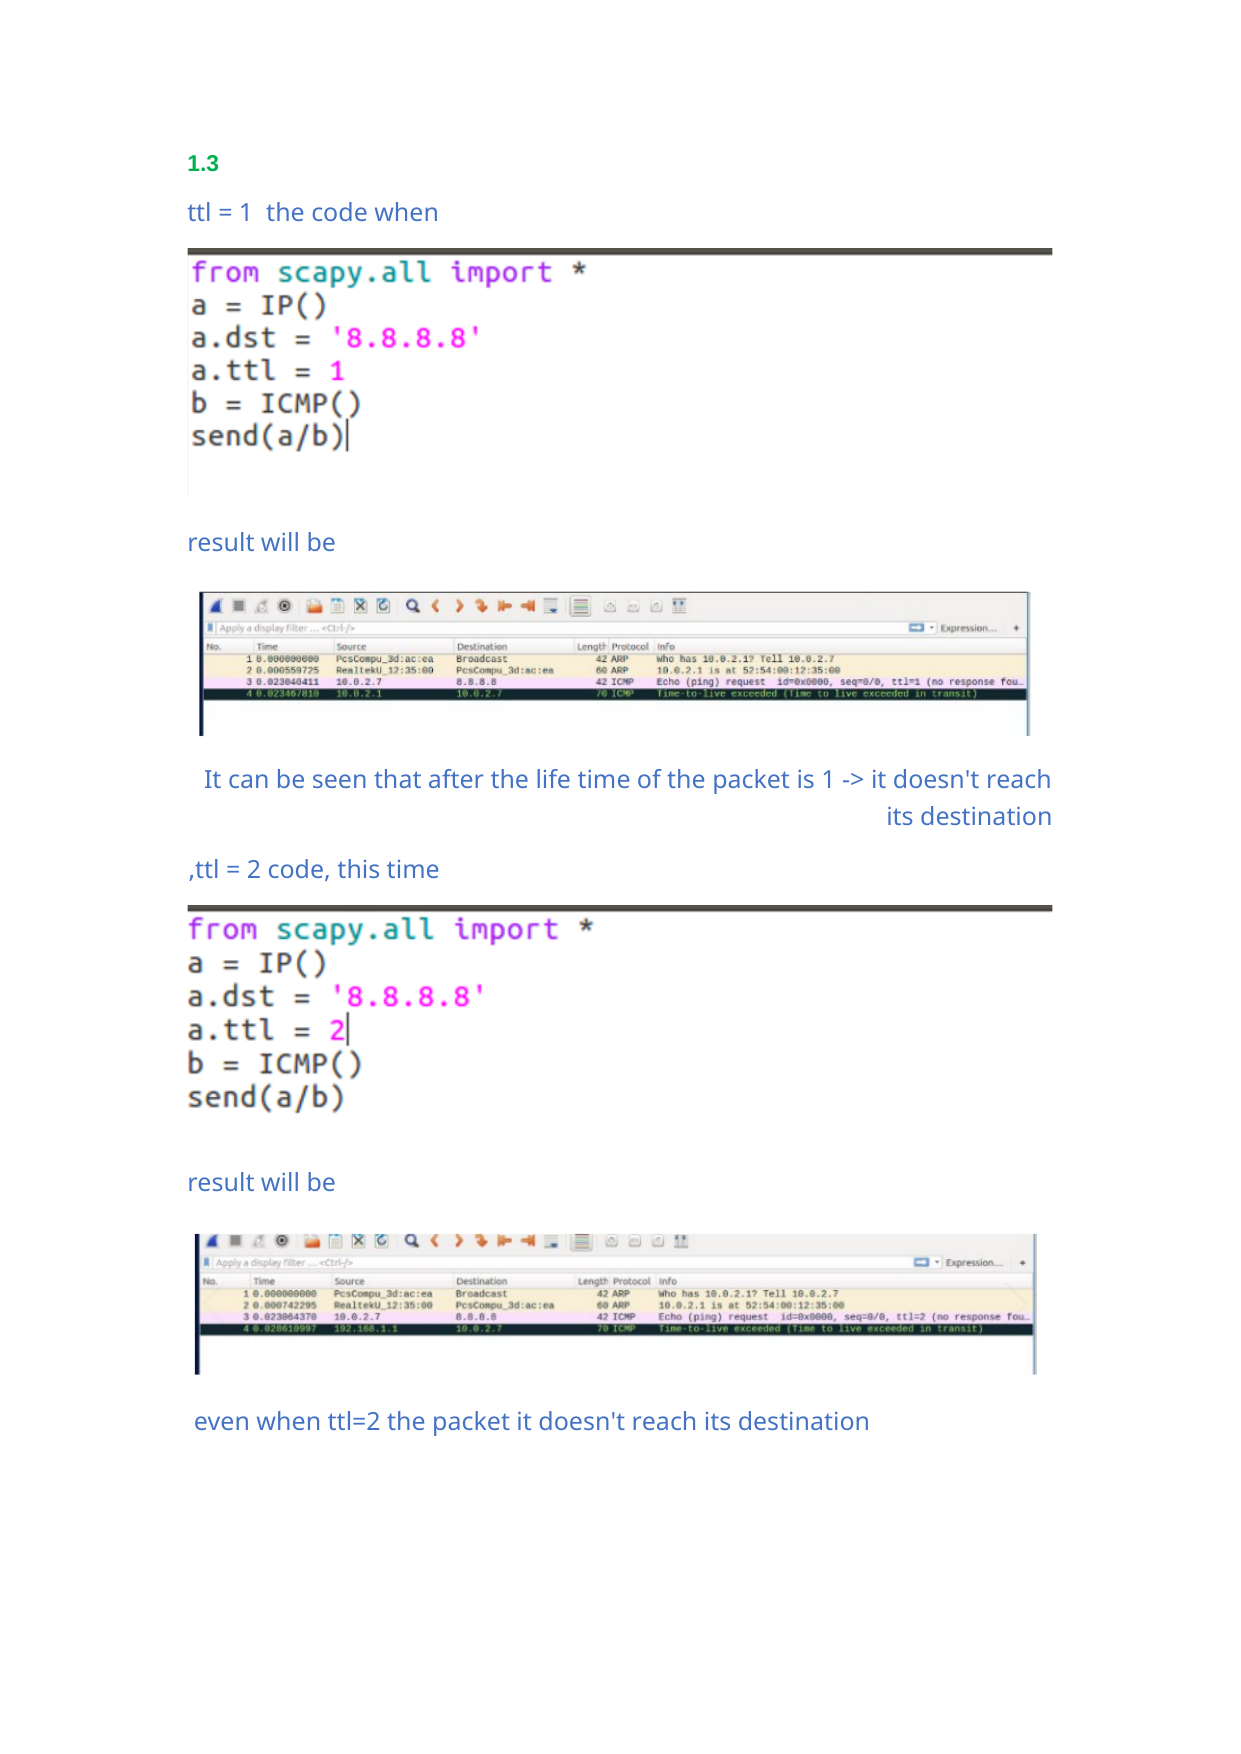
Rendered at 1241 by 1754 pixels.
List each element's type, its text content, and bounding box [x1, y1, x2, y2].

text ttl = 2 code, this time, [187, 852, 1053, 886]
text result will be [187, 1165, 1053, 1199]
picture [187, 1218, 1053, 1385]
text ttl = 1 the code when [187, 195, 1053, 229]
text result will be [187, 524, 1053, 560]
text 1.3 [187, 150, 1053, 176]
text It can be seen that after the life time of the packet is 1 -> it doesn't reach its destination [187, 762, 1053, 833]
picture [187, 248, 1053, 506]
text even when ttl=2 the packet it doesn't reach its destination [187, 1403, 1053, 1438]
picture [187, 560, 1053, 744]
picture [187, 905, 1053, 1146]
